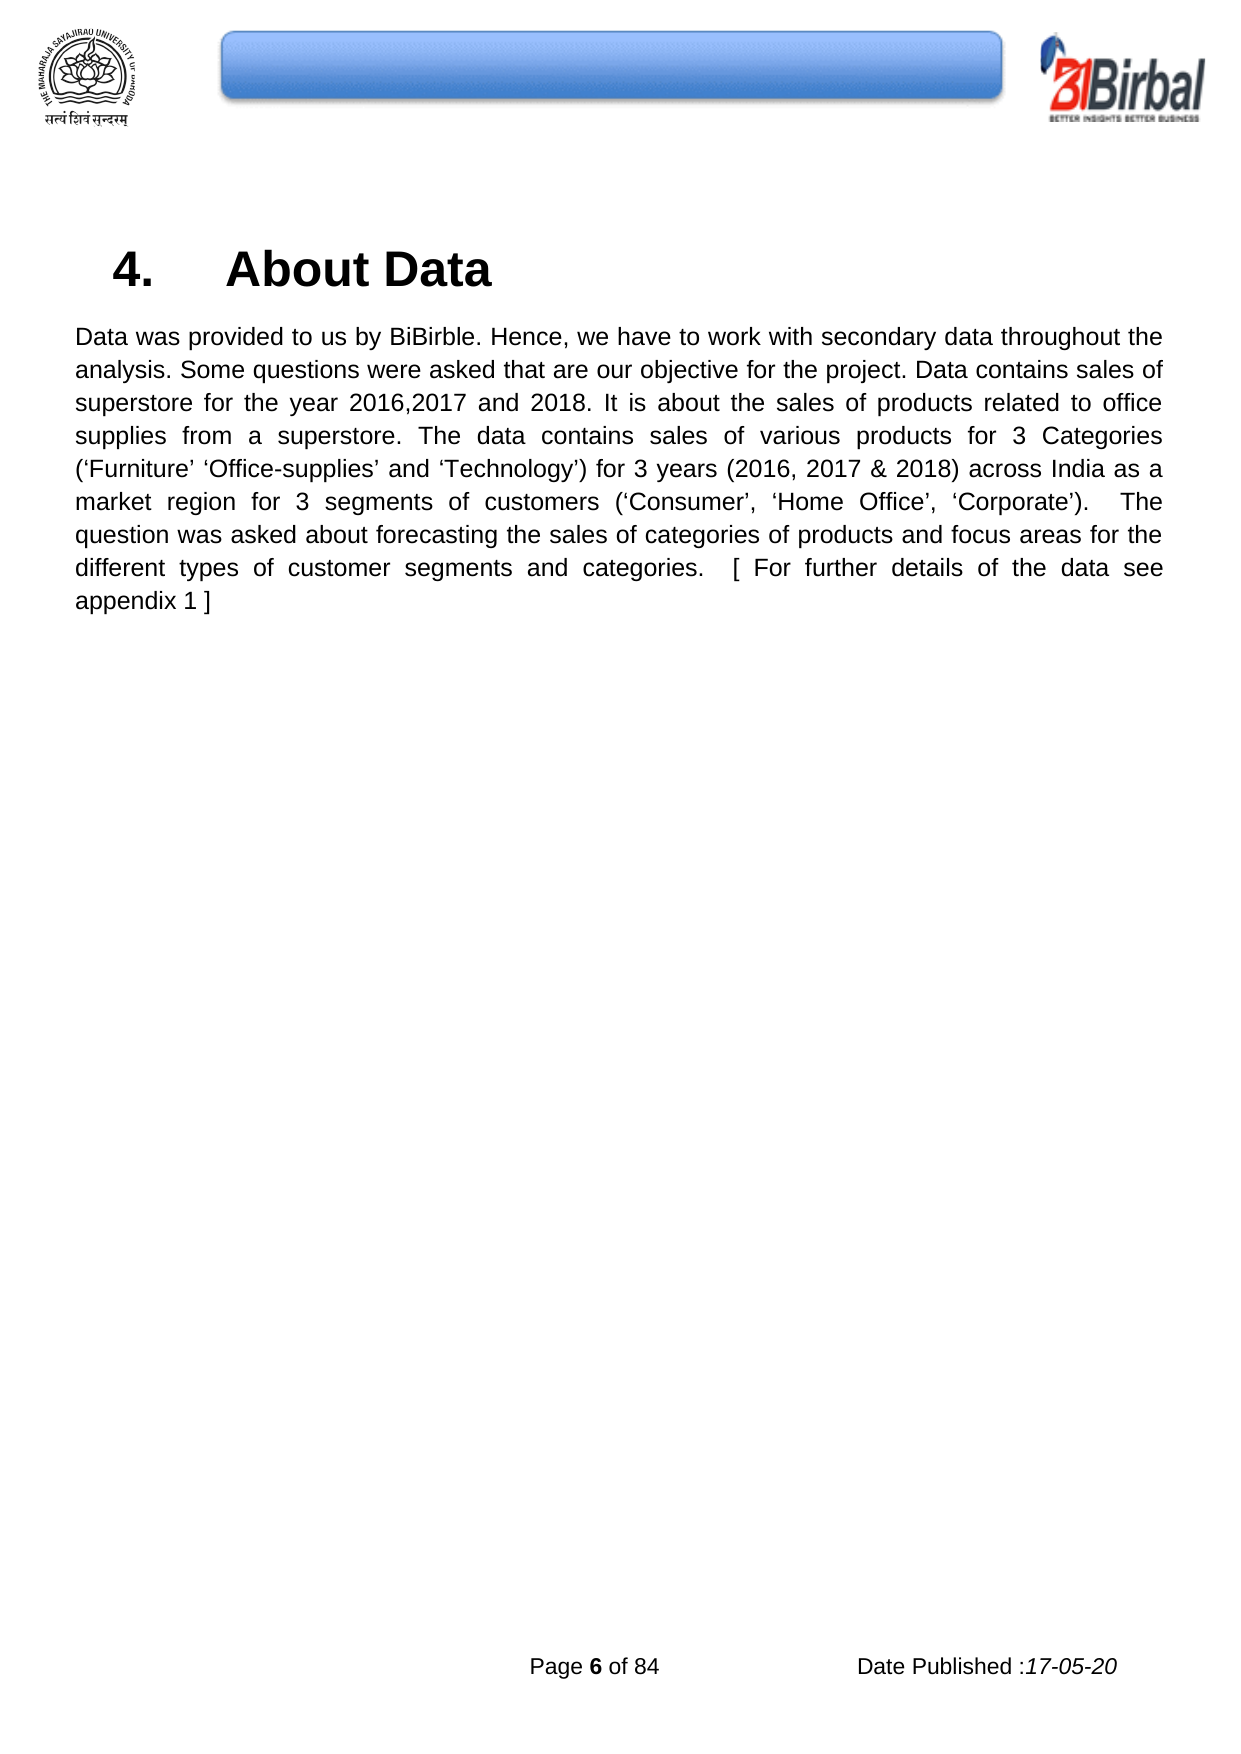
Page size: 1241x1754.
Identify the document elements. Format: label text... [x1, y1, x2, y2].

subtitle About Data [112, 239, 1165, 297]
text Data was provided to us by BiBirble. Hence, we have to work with secondary data throughout the analysis. Some questions were asked that are our objective for the project. Data contains sales of superstore for the year 2016,2017 and 2018. It is about the sales of products related to office supplies from a superstore. The data contains sales of various products for 3 Categories (‘Furniture’ ‘Office-supplies’ and ‘Technology’) for 3 years (2016, 2017 & 2018) across India as a market region for 3 segments of customers (‘Consumer’, ‘Home Office’, ‘Corporate’). The question was asked about forecasting the sales of categories of products and focus areas for the different types of customer segments and categories. [ For further details of the data see appendix 1 ] [75, 322, 1165, 615]
picture [213, 28, 1011, 110]
picture [37, 28, 135, 126]
picture [1040, 32, 1205, 122]
